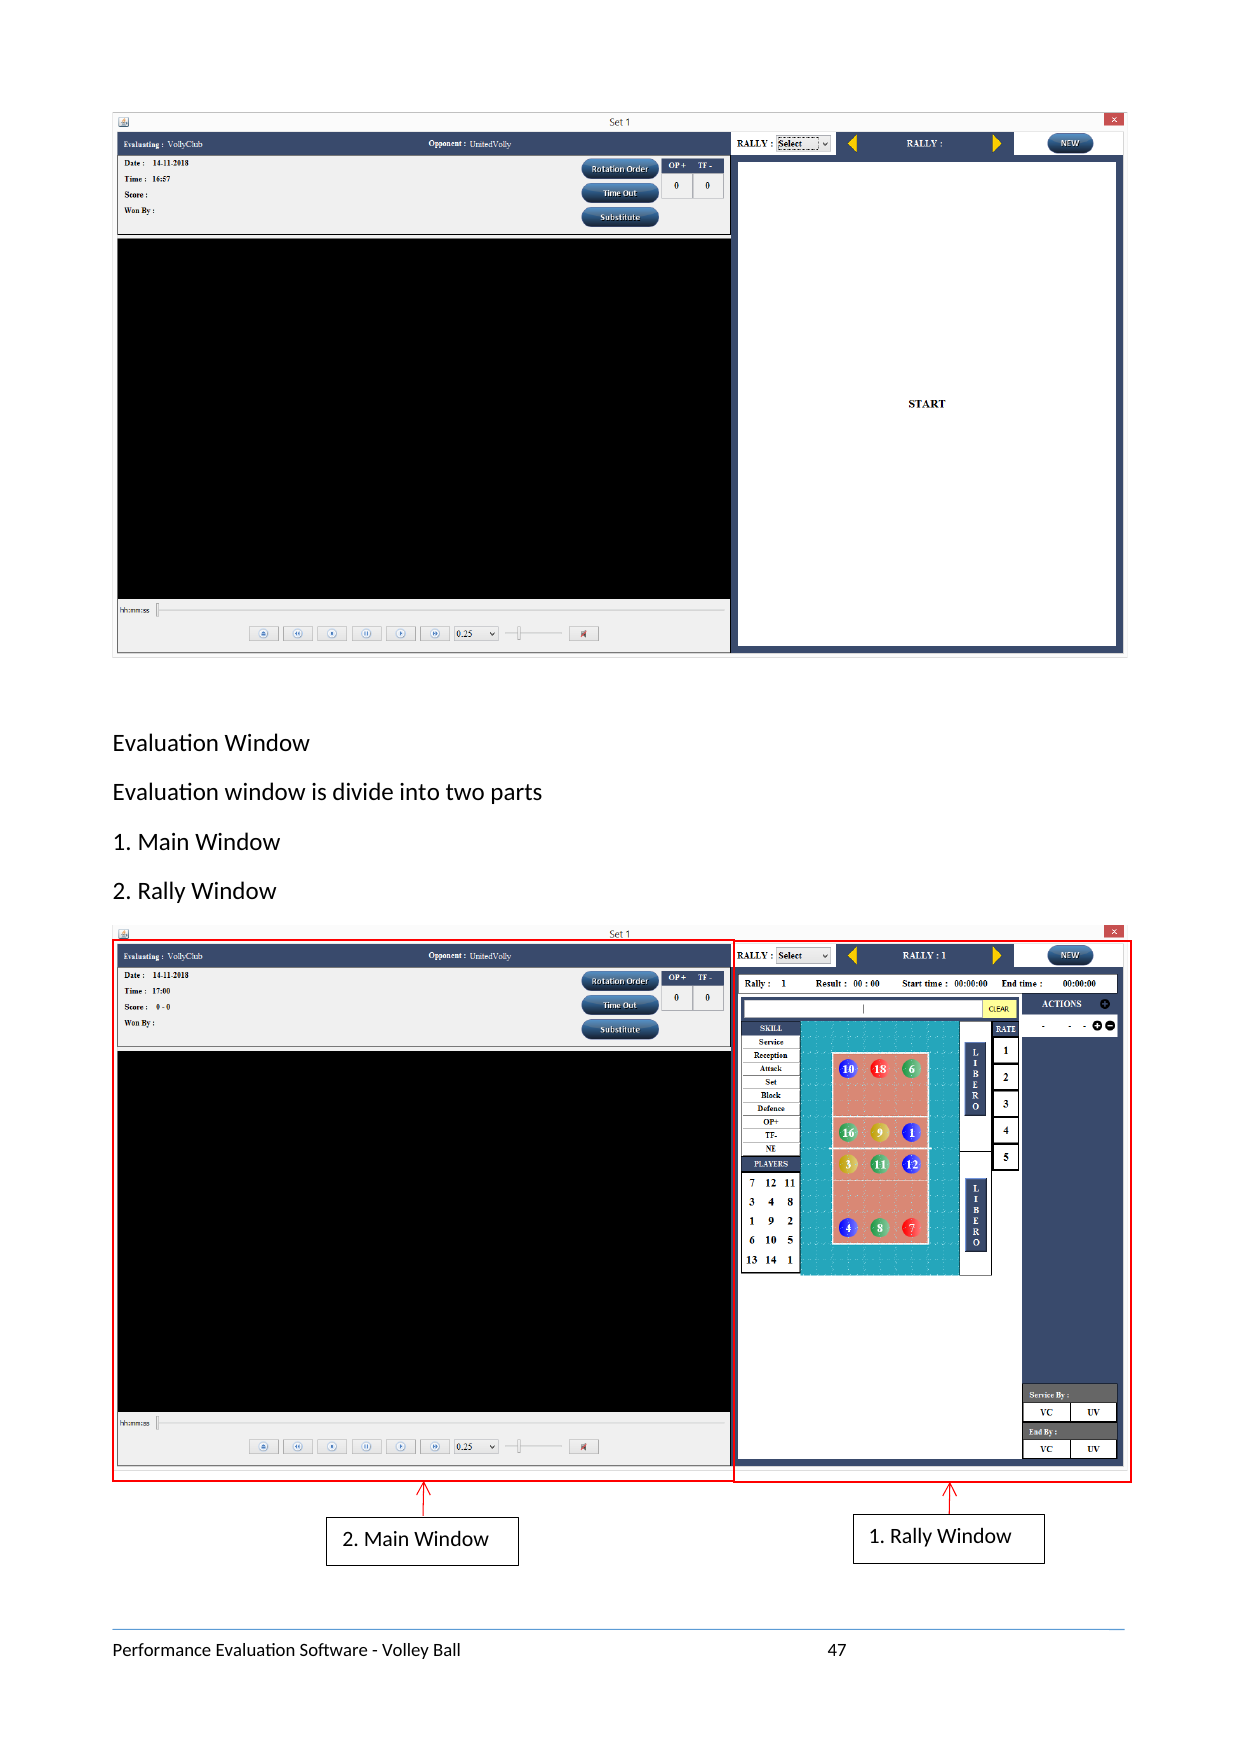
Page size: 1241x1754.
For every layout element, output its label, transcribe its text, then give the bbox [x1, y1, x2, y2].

text Evaluation Window [112, 727, 1128, 757]
list Main Window [112, 826, 1128, 856]
picture [112, 925, 1128, 940]
picture [114, 941, 733, 1471]
text Evaluation window is divide into two parts [112, 776, 1128, 807]
picture [735, 942, 1128, 1471]
list Rally Window [112, 875, 1128, 906]
picture [112, 112, 1128, 658]
